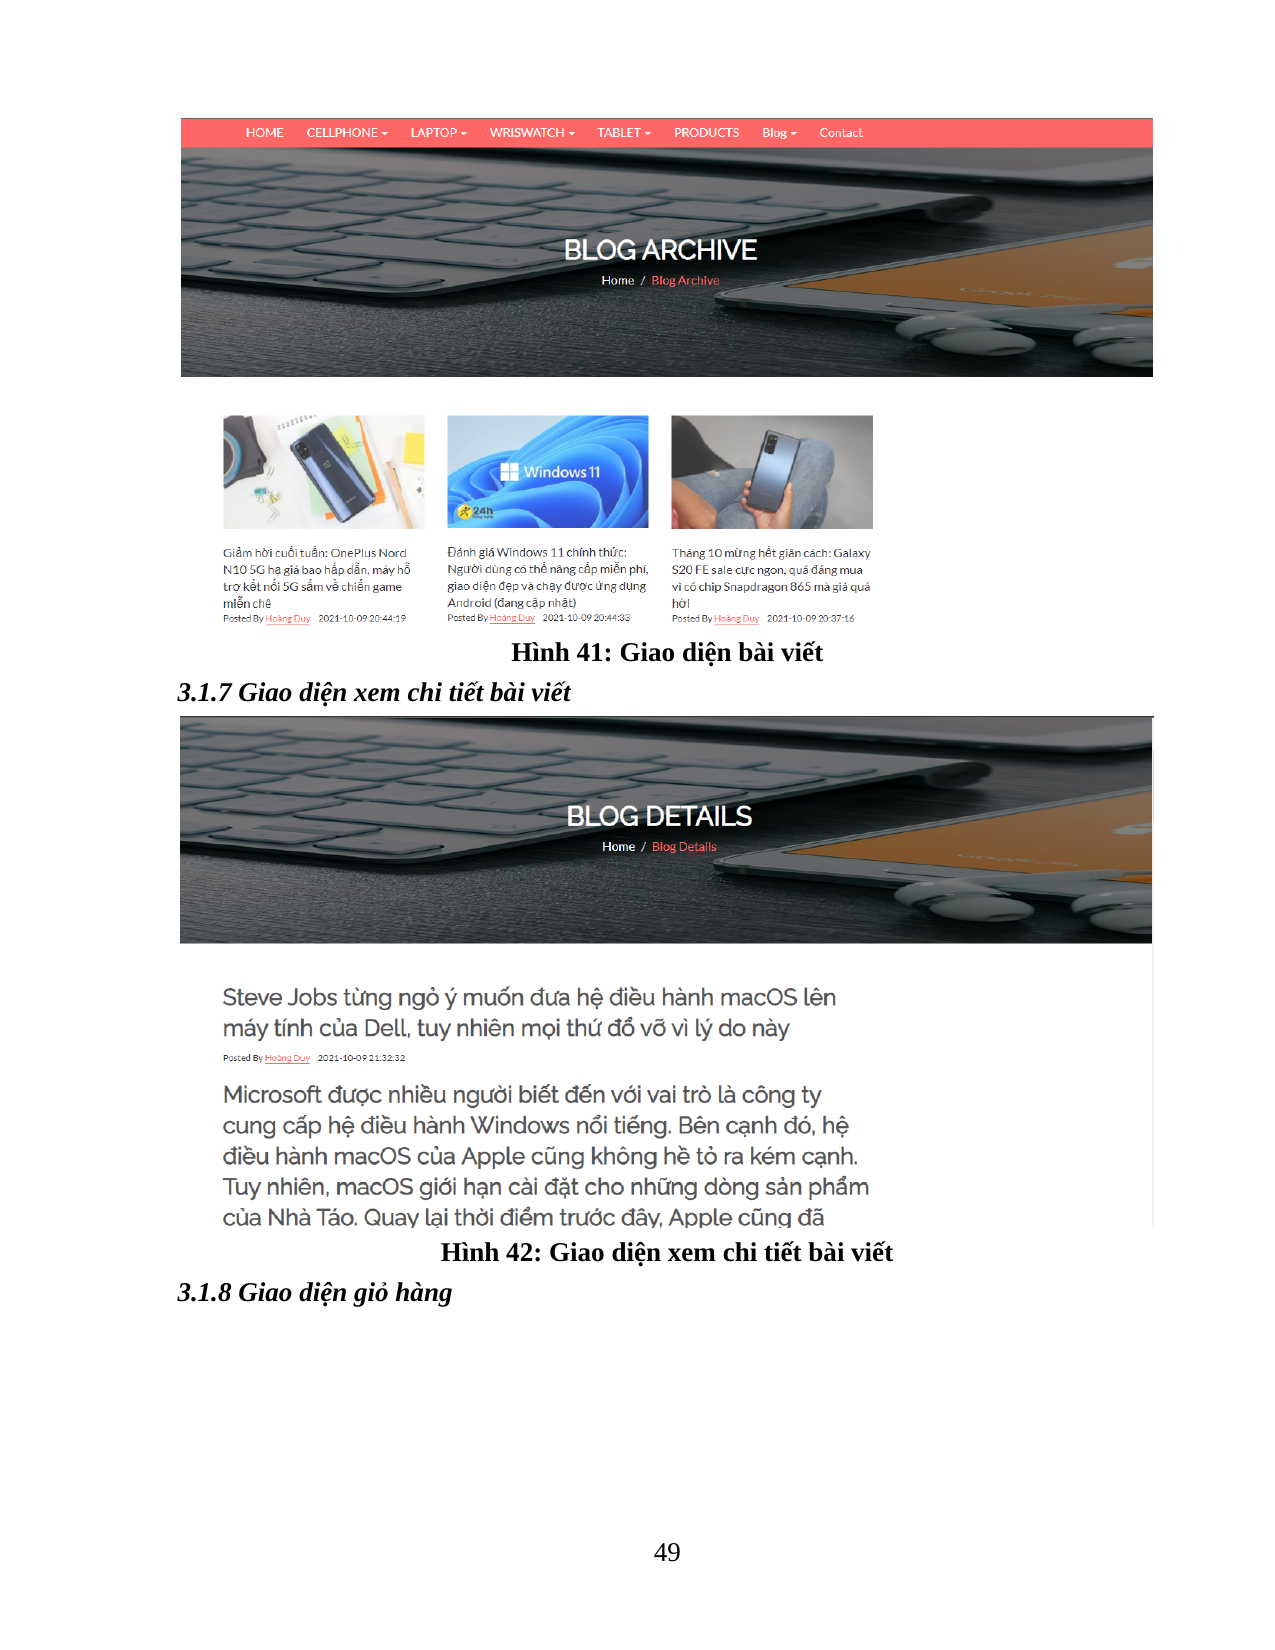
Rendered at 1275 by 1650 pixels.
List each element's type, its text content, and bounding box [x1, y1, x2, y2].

picture [181, 118, 1153, 628]
list Hình 42: Giao diện xem chi tiết bài viết [177, 1236, 1157, 1267]
list 3.1.7 Giao diện xem chi tiết bài viết [177, 676, 1157, 707]
list 3.1.8 Giao diện giỏ hàng [177, 1277, 1157, 1308]
picture [180, 716, 1154, 1228]
list Hình 41: Giao diện bài viết [177, 636, 1157, 667]
